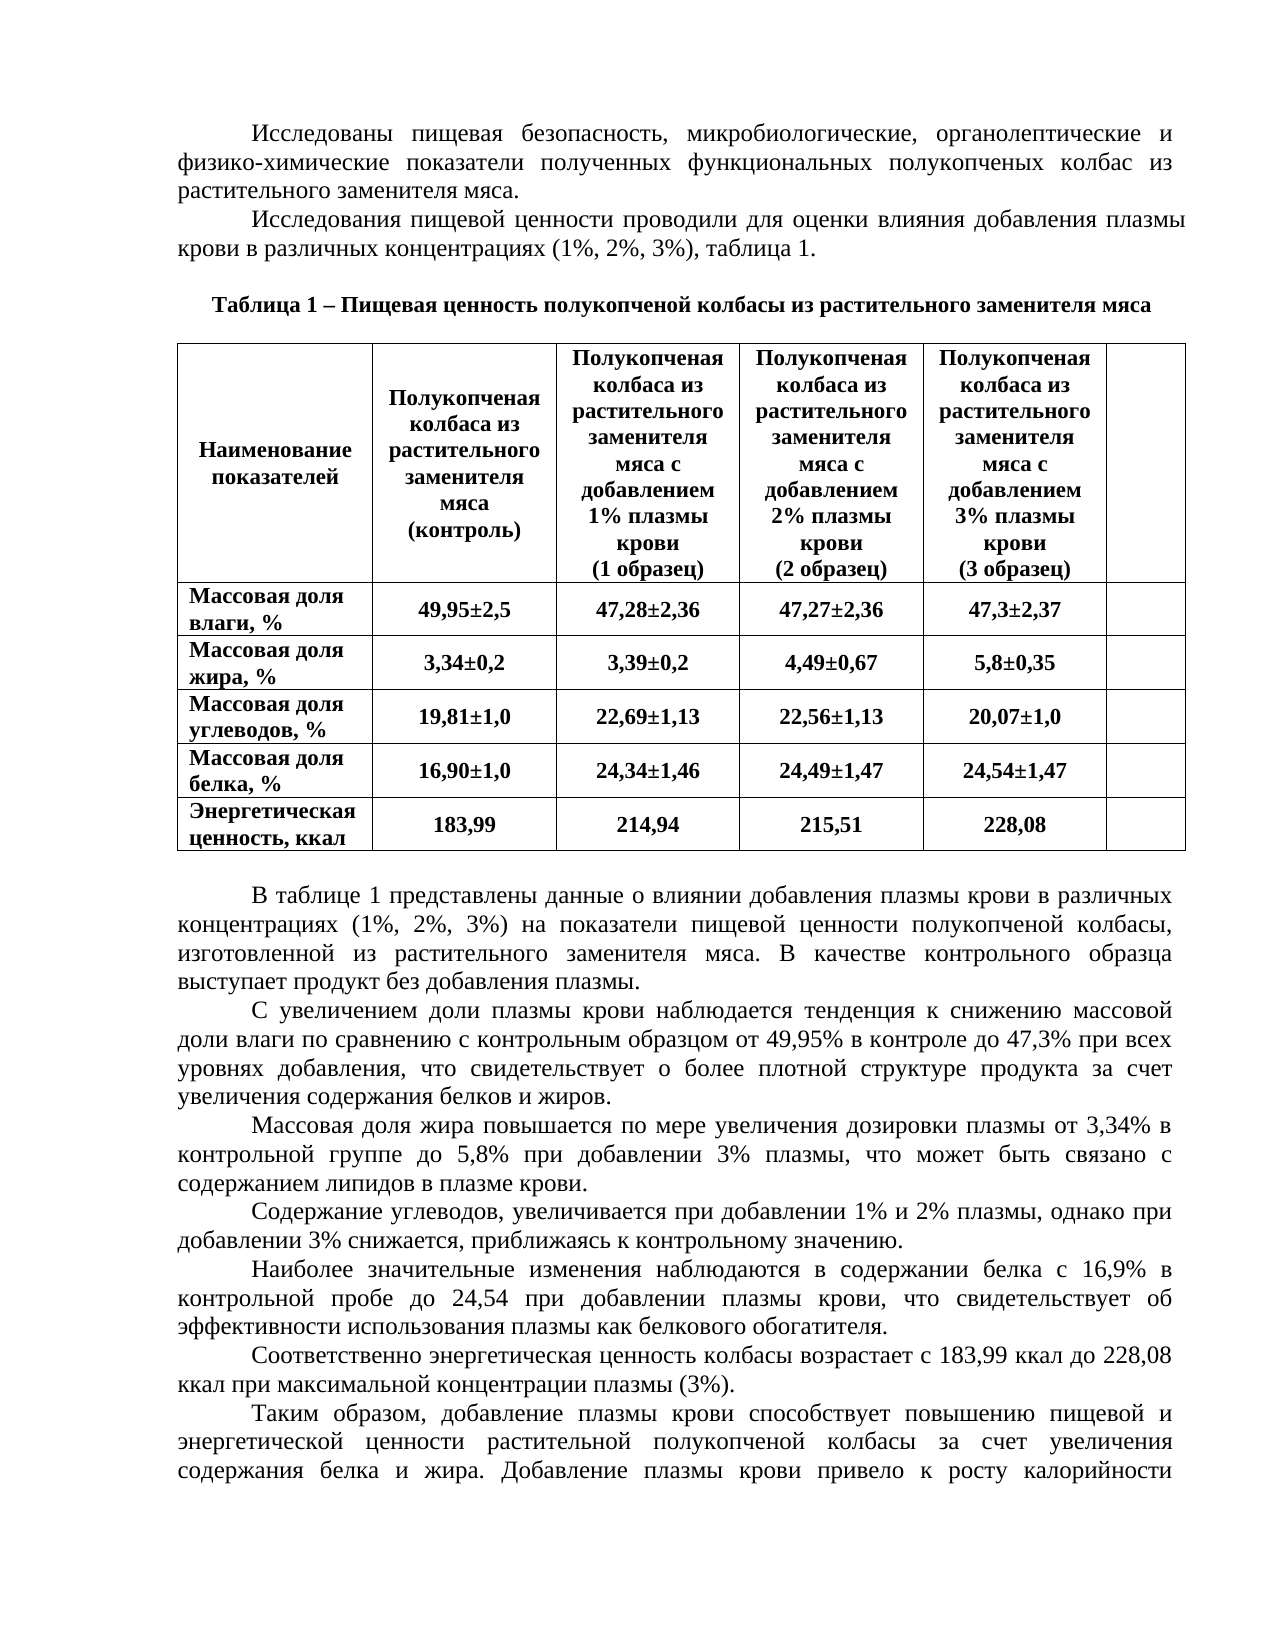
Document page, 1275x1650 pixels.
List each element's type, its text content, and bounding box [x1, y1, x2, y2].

table_cell 19,81±1,0 [373, 690, 556, 743]
text В таблице 1 представлены данные о влиянии добавления плазмы крови в различных концентрациях (1%, 2%, 3%) на показатели пищевой ценности полукопченой колбасы, изготовленной из растительного заменителя мяса. В качестве контрольного образца выступает продукт без добавления плазмы. [177, 880, 1173, 995]
table_cell Массовая доля жира, % [178, 636, 372, 689]
table_cell 214,94 [557, 798, 739, 850]
text Таблица 1 – Пищевая ценность полукопченой колбасы из растительного заменителя мяса [177, 291, 1186, 317]
table_header Наименование показателей [178, 344, 372, 582]
table_cell 47,27±2,36 [740, 583, 923, 635]
table_cell [1107, 744, 1185, 797]
table_cell 47,3±2,37 [924, 583, 1106, 635]
text Соответственно энергетическая ценность колбасы возрастает с 183,99 ккал до 228,08 ккал при максимальной концентрации плазмы (3%). [177, 1340, 1173, 1398]
table_cell 5,8±0,35 [924, 636, 1106, 689]
table_cell Массовая доля влаги, % [178, 583, 372, 635]
table_cell 3,39±0,2 [557, 636, 739, 689]
table_cell Энергетическая ценность, ккал [178, 798, 372, 850]
table_header Полукопченая колбаса из растительного заменителя мяса с добавлением 1% плазмы крови (1 образец) [557, 344, 739, 582]
text Исследованы пищевая безопасность, микробиологические, органолептические и физико-химические показатели полученных функциональных полукопченых колбас из растительного заменителя мяса. [177, 118, 1173, 204]
table_header [1107, 344, 1185, 582]
table_cell [1107, 636, 1185, 689]
table_cell 3,34±0,2 [373, 636, 556, 689]
table_cell 22,69±1,13 [557, 690, 739, 743]
table_header Полукопченая колбаса из растительного заменителя мяса (контроль) [373, 344, 556, 582]
table_cell 49,95±2,5 [373, 583, 556, 635]
text Наиболее значительные изменения наблюдаются в содержании белка с 16,9% в контрольной пробе до 24,54 при добавлении плазмы крови, что свидетельствует об эффективности использования плазмы как белкового обогатителя. [177, 1254, 1173, 1340]
table_cell 24,34±1,46 [557, 744, 739, 797]
table_cell [1107, 583, 1185, 635]
table_cell 24,49±1,47 [740, 744, 923, 797]
table_cell [1107, 690, 1185, 743]
text Массовая доля жира повышается по мере увеличения дозировки плазмы от 3,34% в контрольной группе до 5,8% при добавлении 3% плазмы, что может быть связано с содержанием липидов в плазме крови. [177, 1110, 1173, 1196]
table_cell 228,08 [924, 798, 1106, 850]
table_cell 47,28±2,36 [557, 583, 739, 635]
table_header Полукопченая колбаса из растительного заменителя мяса с добавлением 2% плазмы крови (2 образец) [740, 344, 923, 582]
table_cell 183,99 [373, 798, 556, 850]
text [177, 1398, 1173, 1484]
table_cell 24,54±1,47 [924, 744, 1106, 797]
text С увеличением доли плазмы крови наблюдается тенденция к снижению массовой доли влаги по сравнению с контрольным образцом от 49,95% в контроле до 47,3% при всех уровнях добавления, что свидетельствует о более плотной структуре продукта за счет увеличения содержания белков и жиров. [177, 995, 1173, 1110]
table_cell Массовая доля углеводов, % [178, 690, 372, 743]
text Исследования пищевой ценности проводили для оценки влияния добавления плазмы крови в различных концентрациях (1%, 2%, 3%), таблица 1. [177, 204, 1186, 262]
table_cell 215,51 [740, 798, 923, 850]
table_cell 20,07±1,0 [924, 690, 1106, 743]
table_cell 16,90±1,0 [373, 744, 556, 797]
table_cell Массовая доля белка, % [178, 744, 372, 797]
table_header Полукопченая колбаса из растительного заменителя мяса с добавлением 3% плазмы крови (3 образец) [924, 344, 1106, 582]
table_cell [1107, 798, 1185, 850]
text Содержание углеводов, увеличивается при добавлении 1% и 2% плазмы, однако при добавлении 3% снижается, приближаясь к контрольному значению. [177, 1196, 1173, 1254]
table_cell 4,49±0,67 [740, 636, 923, 689]
table_cell 22,56±1,13 [740, 690, 923, 743]
